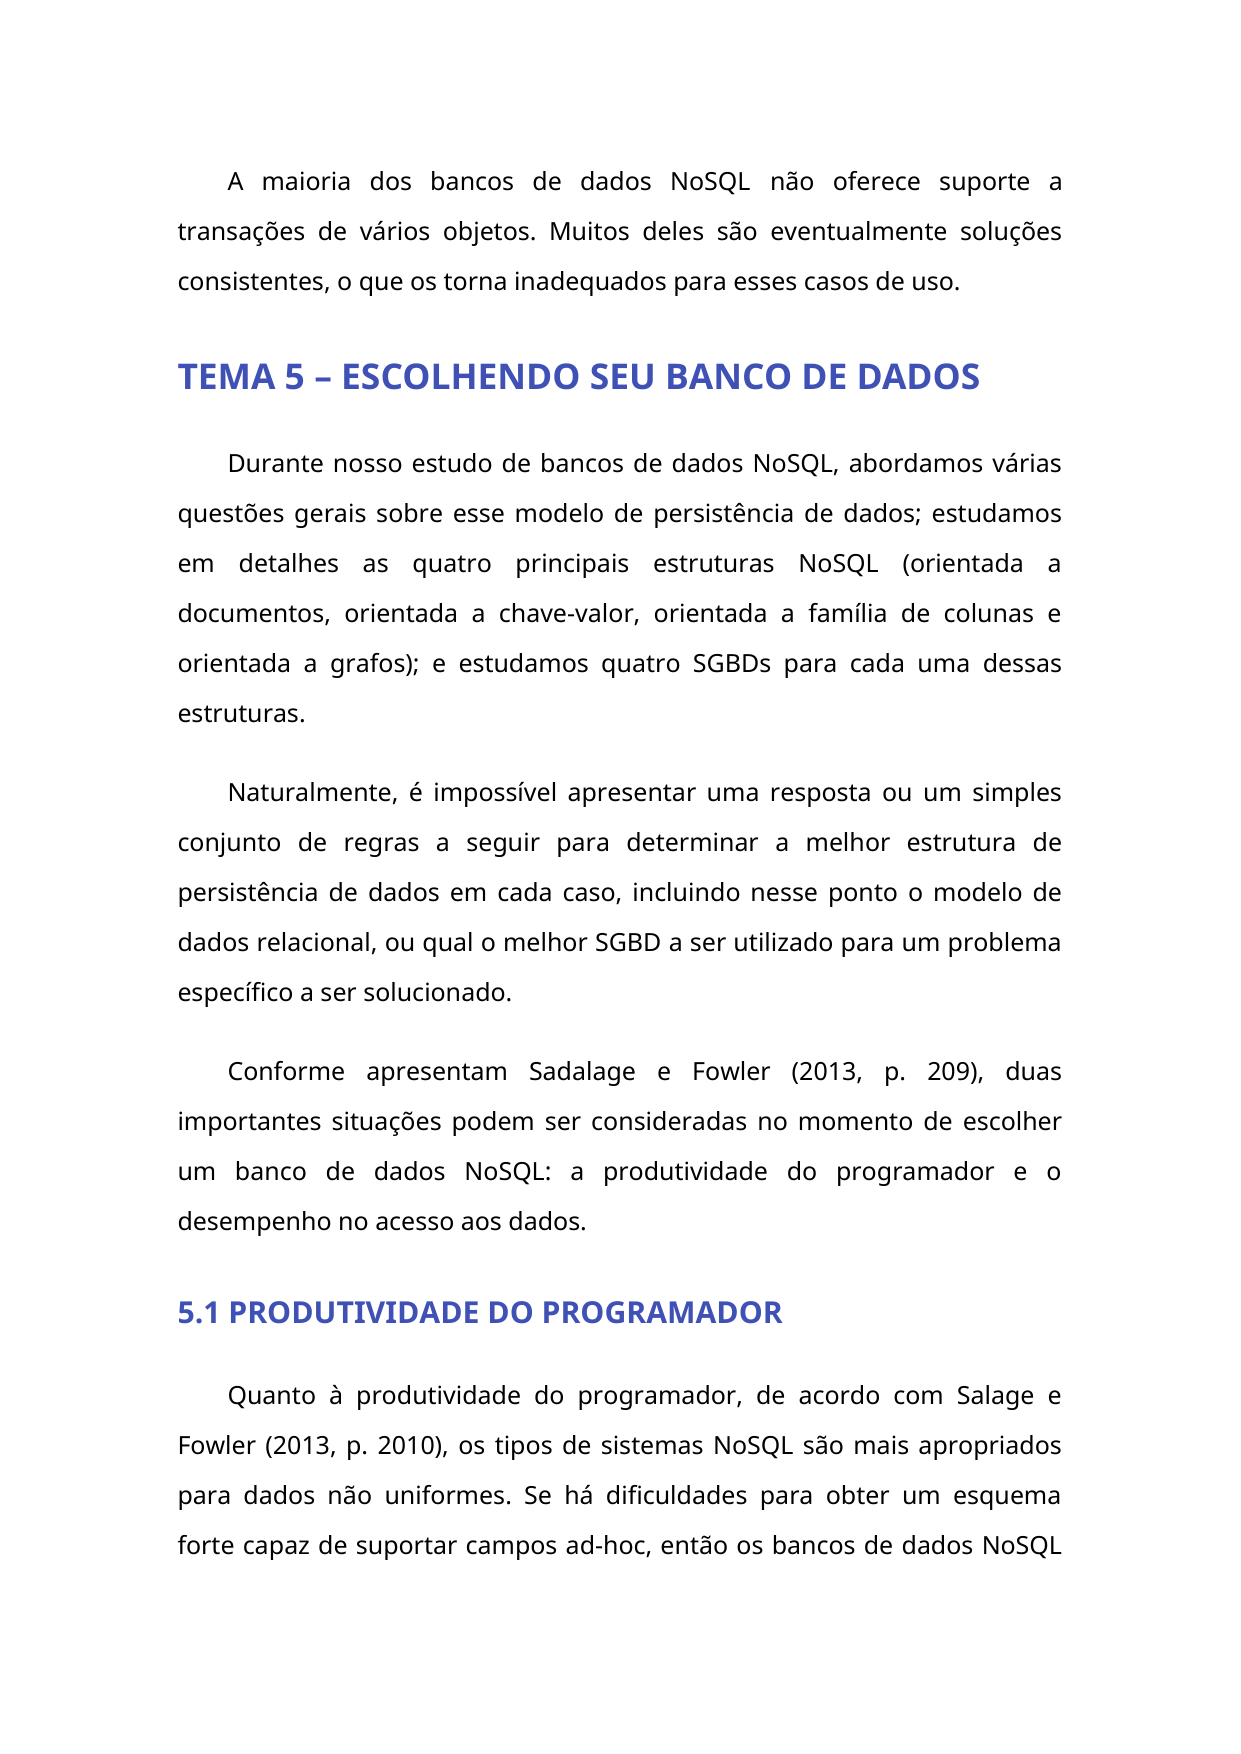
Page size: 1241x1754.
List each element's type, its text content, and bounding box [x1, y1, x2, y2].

text Conforme apresentam Sadalage e Fowler (2013, p. 209), duas importantes situações podem ser consideradas no momento de escolher um banco de dados NoSQL: a produtividade do programador e o desempenho no acesso aos dados. [177, 1038, 1063, 1238]
text Durante nosso estudo de bancos de dados NoSQL, abordamos várias questões gerais sobre esse modelo de persistência de dados; estudamos em detalhes as quatro principais estruturas NoSQL (orientada a documentos, orientada a chave-valor, orientada a família de colunas e orientada a grafos); e estudamos quatro SGBDs para cada uma dessas estruturas. [177, 429, 1063, 729]
text 5.1 PRODUTIVIDADE DO PROGRAMADOR [177, 1288, 1063, 1333]
text TEMA 5 – ESCOLHENDO SEU BANCO DE DADOS [177, 348, 1063, 400]
text Naturalmente, é impossível apresentar uma resposta ou um simples conjunto de regras a seguir para determinar a melhor estrutura de persistência de dados em cada caso, incluindo nesse ponto o modelo de dados relacional, ou qual o melhor SGBD a ser utilizado para um problema específico a ser solucionado. [177, 758, 1063, 1008]
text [177, 1362, 1063, 1562]
text A maioria dos bancos de dados NoSQL ​​não oferece suporte a transações de vários objetos. Muitos deles são eventualmente soluções consistentes, o que os torna inadequados para esses casos de uso. [177, 148, 1063, 298]
